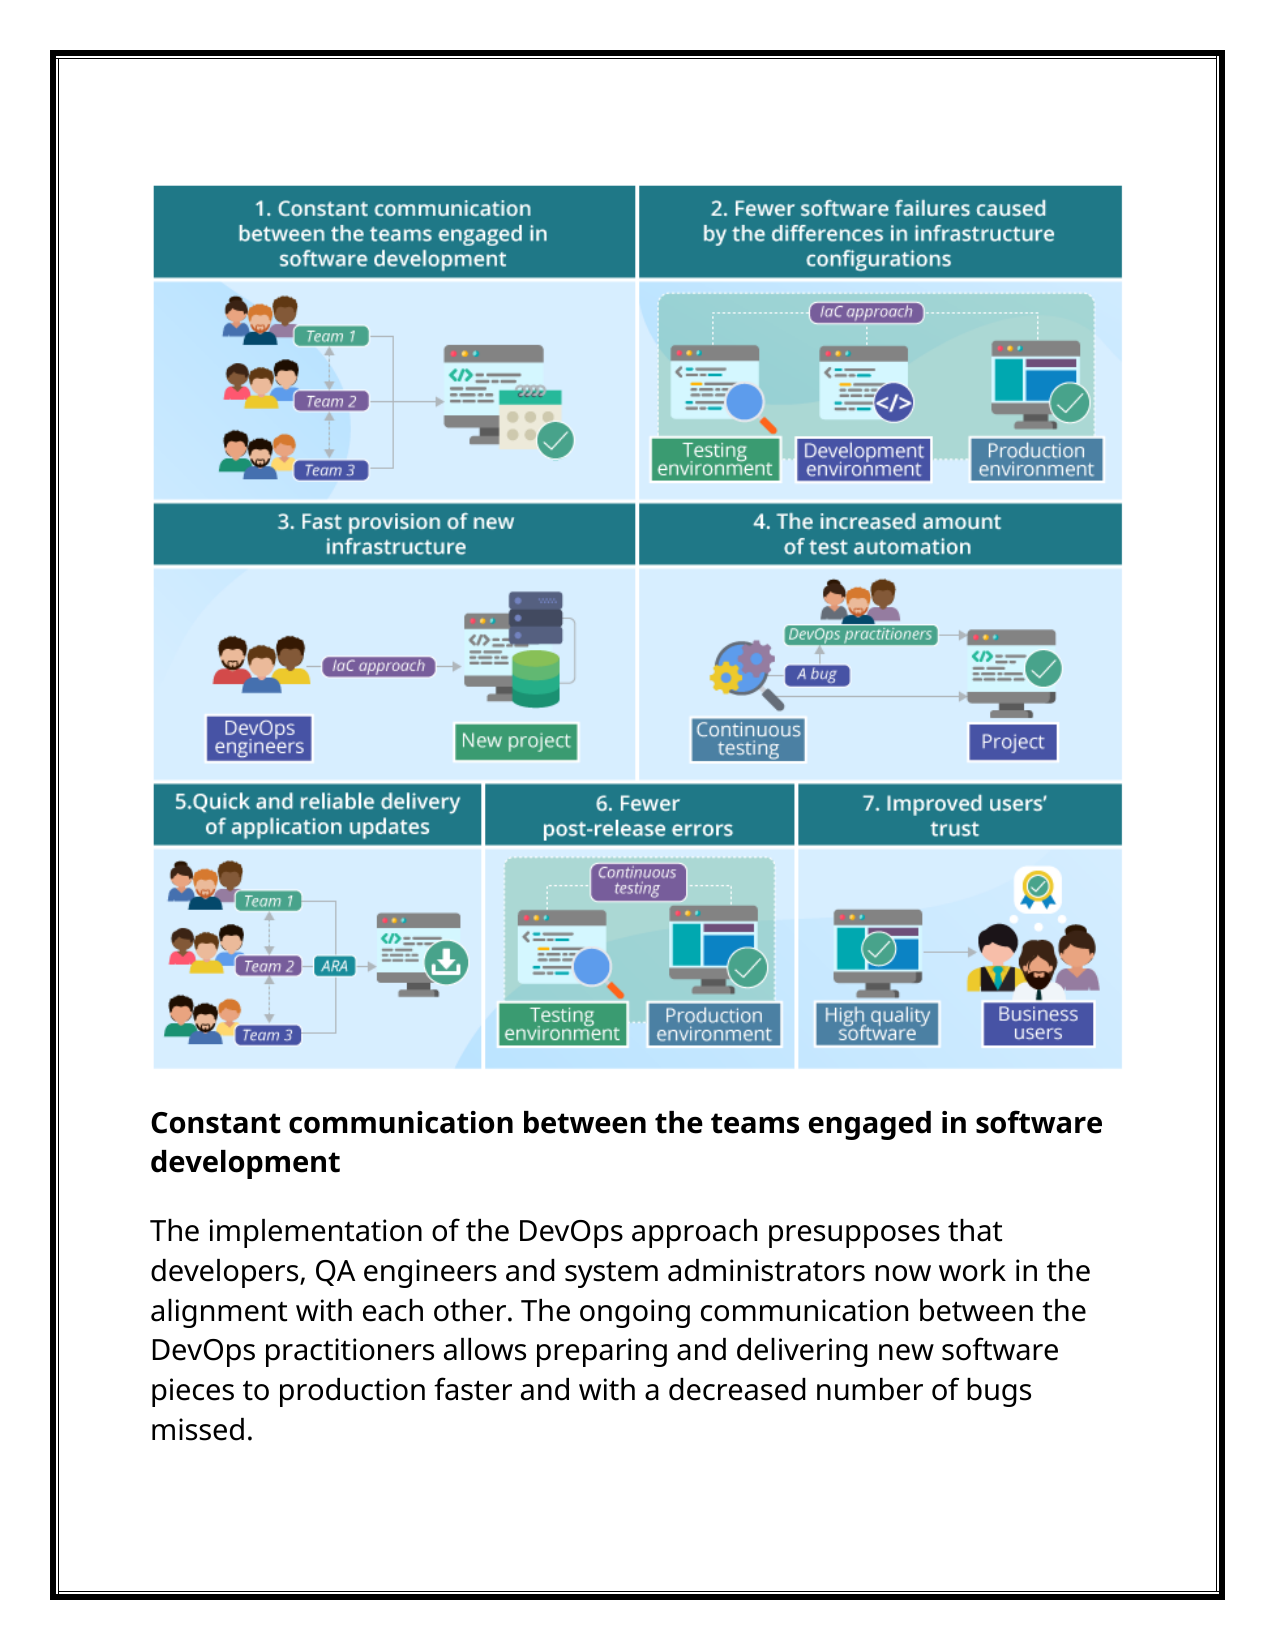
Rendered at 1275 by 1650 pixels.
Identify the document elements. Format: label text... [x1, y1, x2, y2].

text The implementation of the DevOps approach presupposes that developers, QA engineers and system administrators now work in the alignment with each other. The ongoing communication between the DevOps practitioners allows preparing and delivering new software pieces to production faster and with a decreased number of bugs missed. [150, 1210, 1125, 1448]
text Constant communication between the teams engaged in software development [150, 1102, 1125, 1181]
picture [150, 182, 1125, 1073]
